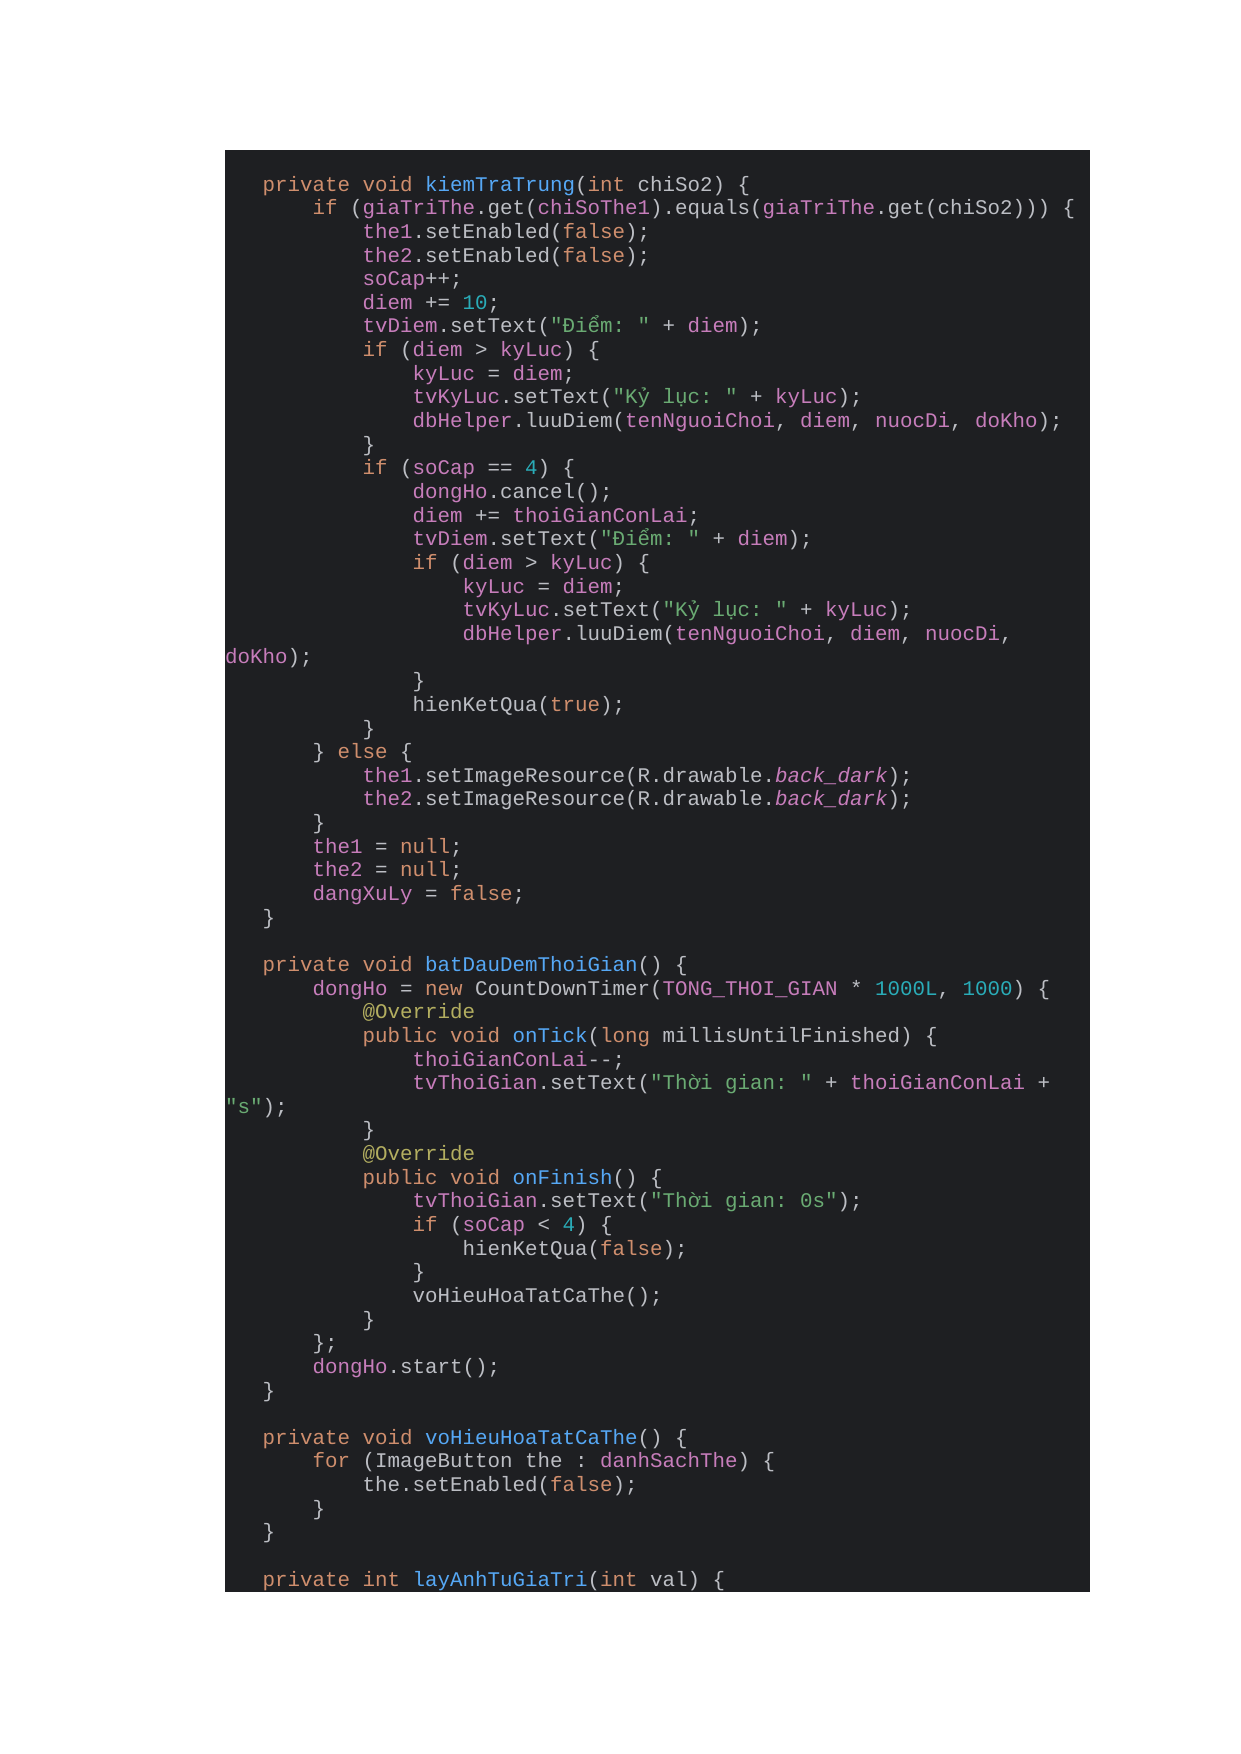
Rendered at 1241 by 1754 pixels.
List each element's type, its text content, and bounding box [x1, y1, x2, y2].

text voHieuHoaTatCaThe(); [225, 1285, 1090, 1309]
text the2 = null; [225, 859, 1090, 883]
text diem += 10; [225, 292, 1090, 316]
text hienKetQua(true); [225, 694, 1090, 717]
text }; [225, 1332, 1090, 1356]
text } [225, 1521, 1090, 1545]
text dongHo = new CountDownTimer(TONG_THOI_GIAN * 1000L, 1000) { [225, 978, 1090, 1001]
text the2.setEnabled(false); [225, 244, 1090, 268]
text dongHo.cancel(); [225, 481, 1090, 505]
text private void batDauDemThoiGian() { [225, 954, 1090, 978]
text @Override [225, 1143, 1090, 1167]
text if (soCap == 4) { [225, 457, 1090, 481]
text } [225, 907, 1090, 930]
text tvDiem.setText("Điểm: " + diem); [225, 528, 1090, 552]
text the2.setImageResource(R.drawable.back_dark); [225, 788, 1090, 812]
text if (diem > kyLuc) { [225, 339, 1090, 363]
text thoiGianConLai--; [225, 1048, 1090, 1072]
text tvThoiGian.setText(+ thoiGianConLai + "s"); [225, 1072, 1090, 1119]
text dbHelper.luuDiem(tenNguoiChoi, diem, nuocDi, doKho); [225, 410, 1090, 434]
text dbHelper.luuDiem(tenNguoiChoi, diem, nuocDi, doKho); [225, 623, 1090, 670]
text tvThoiGian.setText(); [225, 1190, 1090, 1214]
text tvKyLuc.setText(+ kyLuc); [225, 599, 1090, 623]
text if (diem > kyLuc) { [225, 552, 1090, 576]
text public void onFinish() { [225, 1167, 1090, 1190]
text } [225, 434, 1090, 457]
text } [225, 1379, 1090, 1403]
text } [225, 1309, 1090, 1332]
text diem += thoiGianConLai; [225, 505, 1090, 528]
text } [225, 1498, 1090, 1521]
text private void kiemTraTrung(int chiSo2) { [225, 174, 1090, 197]
text public void onTick(long millisUntilFinished) { [225, 1025, 1090, 1048]
text if (giaTriThe.get(chiSoThe1).equals(giaTriThe.get(chiSo2))) { [225, 197, 1090, 221]
text the1.setImageResource(R.drawable.back_dark); [225, 765, 1090, 788]
text } [225, 717, 1090, 741]
text } [225, 812, 1090, 836]
text soCap++; [225, 268, 1090, 292]
text for (ImageButton the : danhSachThe) { [225, 1451, 1090, 1474]
text dongHo.start(); [225, 1356, 1090, 1379]
text } else { [225, 741, 1090, 765]
text the1 = null; [225, 836, 1090, 859]
text dangXuLy = false; [225, 883, 1090, 907]
text } [225, 1119, 1090, 1143]
text hienKetQua(false); [225, 1238, 1090, 1261]
text @Override [225, 1001, 1090, 1025]
text tvKyLuc.setText(+ kyLuc); [225, 386, 1090, 410]
text tvDiem.setText("Điểm: " + diem); [225, 316, 1090, 339]
text } [225, 670, 1090, 694]
text the.setEnabled(false); [225, 1474, 1090, 1498]
text private int layAnhTuGiaTri(int val) { [225, 1569, 1090, 1592]
text private void voHieuHoaTatCaThe() { [225, 1427, 1090, 1451]
text kyLuc = diem; [225, 576, 1090, 599]
text if (soCap < 4) { [225, 1214, 1090, 1238]
text the1.setEnabled(false); [225, 221, 1090, 244]
text kyLuc = diem; [225, 363, 1090, 386]
text } [225, 1261, 1090, 1285]
